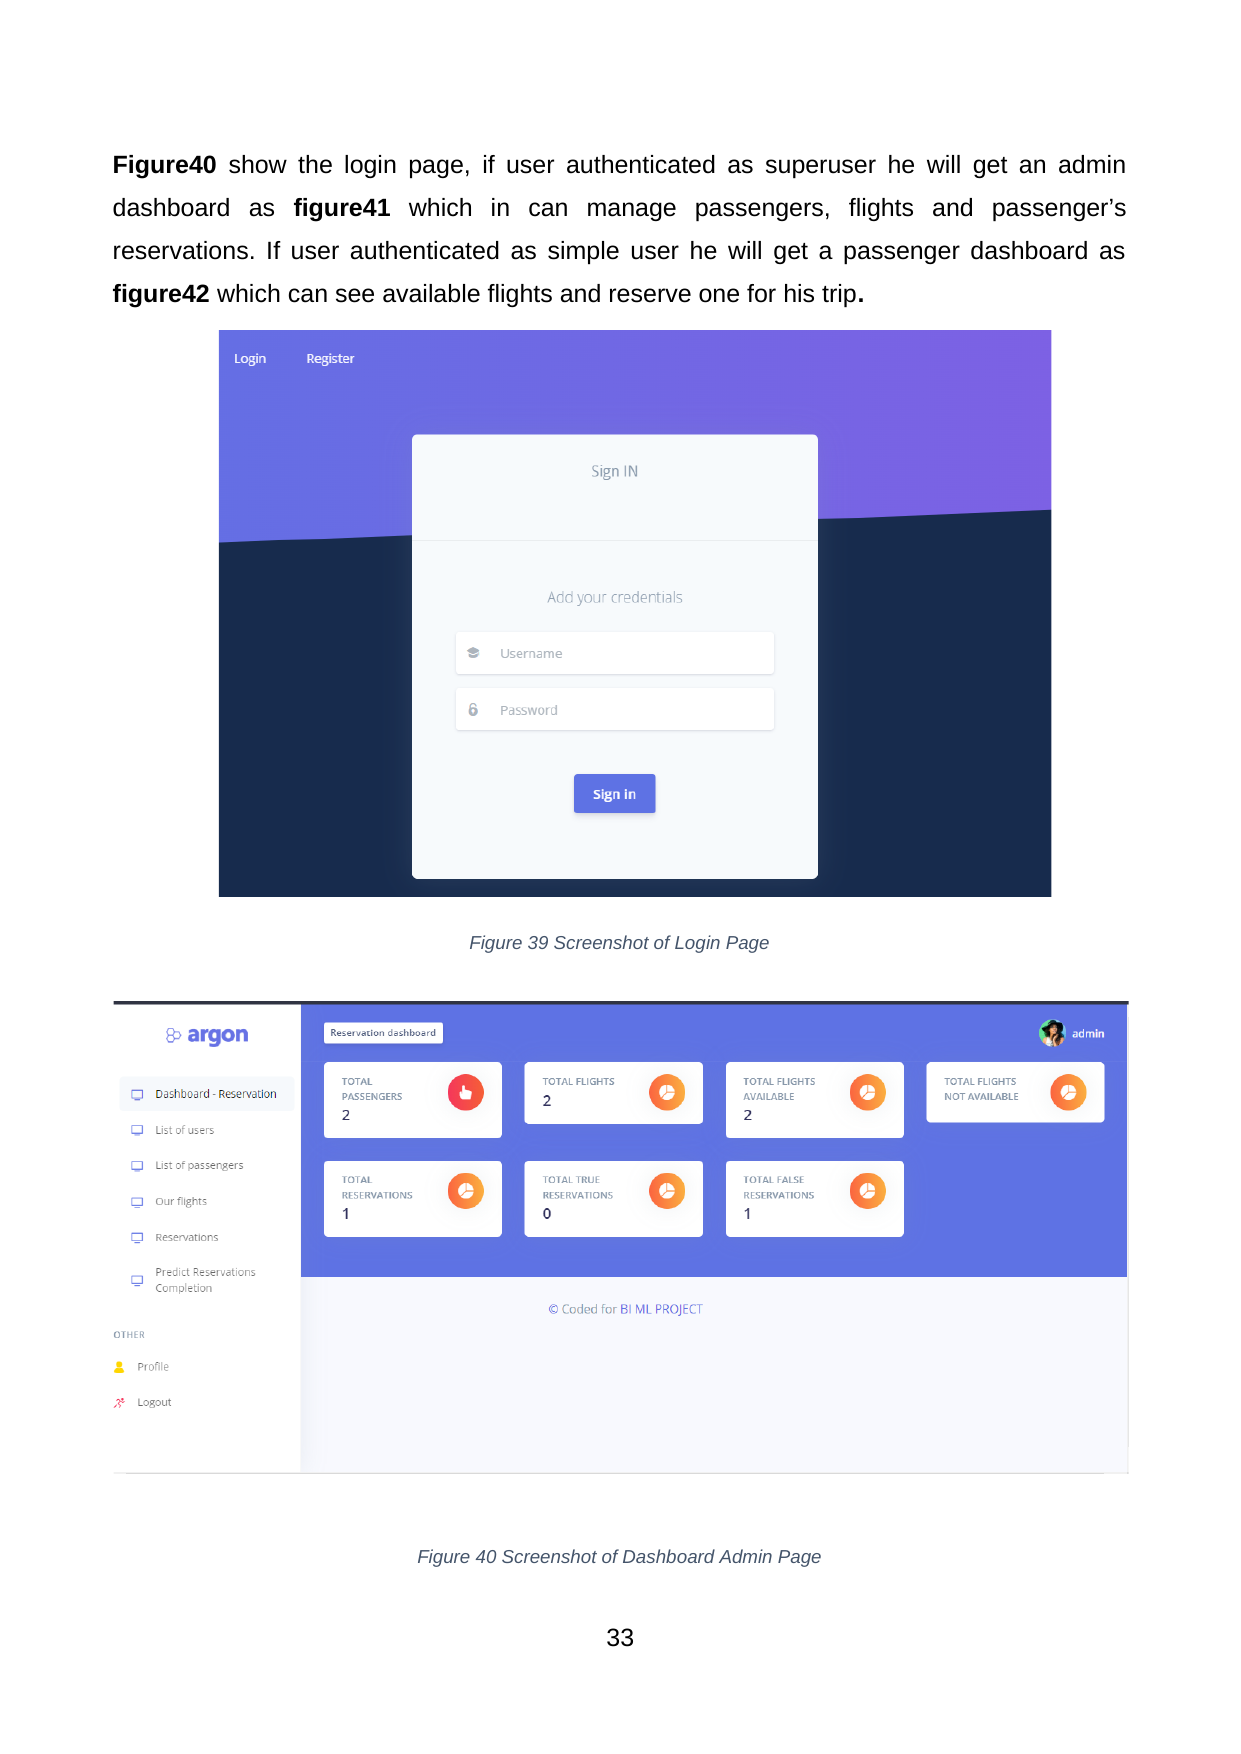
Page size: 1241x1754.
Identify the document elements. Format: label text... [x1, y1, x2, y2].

picture [113, 1001, 1129, 1474]
picture [218, 330, 1052, 897]
text Figure40 show the login page, if user authenticated as superuser he will get an admin dashboard as figure41 which in can manage passengers, flights and passenger’s reservations. If user authenticated as simple user he will get a passenger dashboard as figure42 which can see available flights and reserve one for his trip. [112, 150, 1128, 308]
